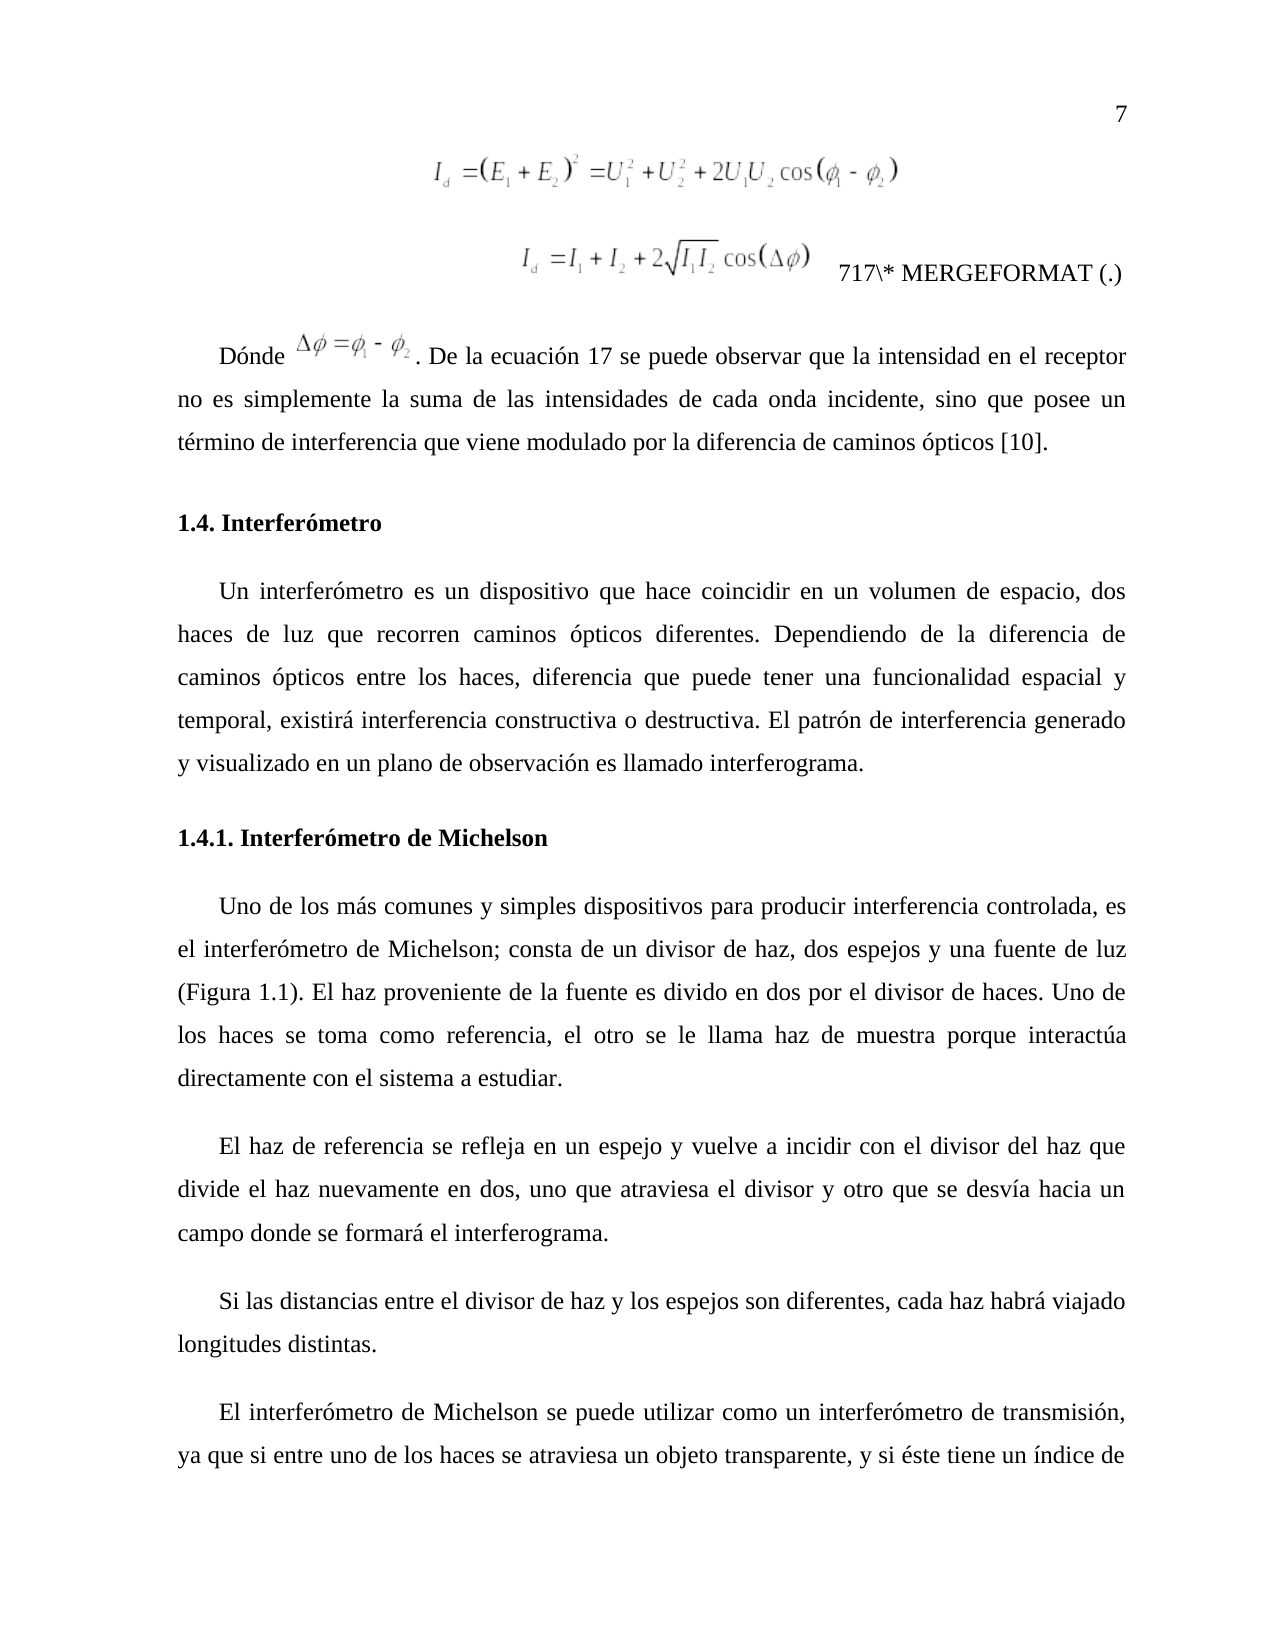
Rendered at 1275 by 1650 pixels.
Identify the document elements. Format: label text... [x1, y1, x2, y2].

subtitle Interferómetro de Michelson [177, 823, 1127, 851]
text Uno de los más comunes y simples dispositivos para producir interferencia controlada, es el interferómetro de Michelson; consta de un divisor de haz, dos espejos y una fuente de luz (Figura 1.1). El haz proveniente de la fuente es divido en dos por el divisor de haces. Uno de los haces se toma como referencia, el otro se le llama haz de muestra porque interactúa directamente con el sistema a estudiar. [177, 891, 1127, 1092]
text El haz de referencia se refleja en un espejo y vuelve a incidir con el divisor del haz que divide el haz nuevamente en dos, uno que atraviesa el divisor y otro que se desvía hacia un campo donde se formará el interferograma. [177, 1131, 1127, 1246]
text Si las distancias entre el divisor de haz y los espejos son diferentes, cada haz habrá viajado longitudes distintas. [177, 1286, 1127, 1358]
text Un interferómetro es un dispositivo que hace coincidir en un volumen de espacio, dos haces de luz que recorren caminos ópticos diferentes. Dependiendo de la diferencia de caminos ópticos entre los haces, diferencia que puede tener una funcionalidad espacial y temporal, existirá interferencia constructiva o destructiva. El patrón de interferencia generado y visualizado en un plano de observación es llamado interferograma. [177, 576, 1127, 777]
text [177, 1397, 1127, 1469]
text Dónde . De la ecuación se puede observar que la intensidad en el receptor no es simplemente la suma de las intensidades de cada onda incidente, sino que posee un término de interferencia que viene modulado por la diferencia de caminos ópticos [10]. [177, 326, 1127, 456]
subtitle Interferómetro [177, 508, 1127, 536]
